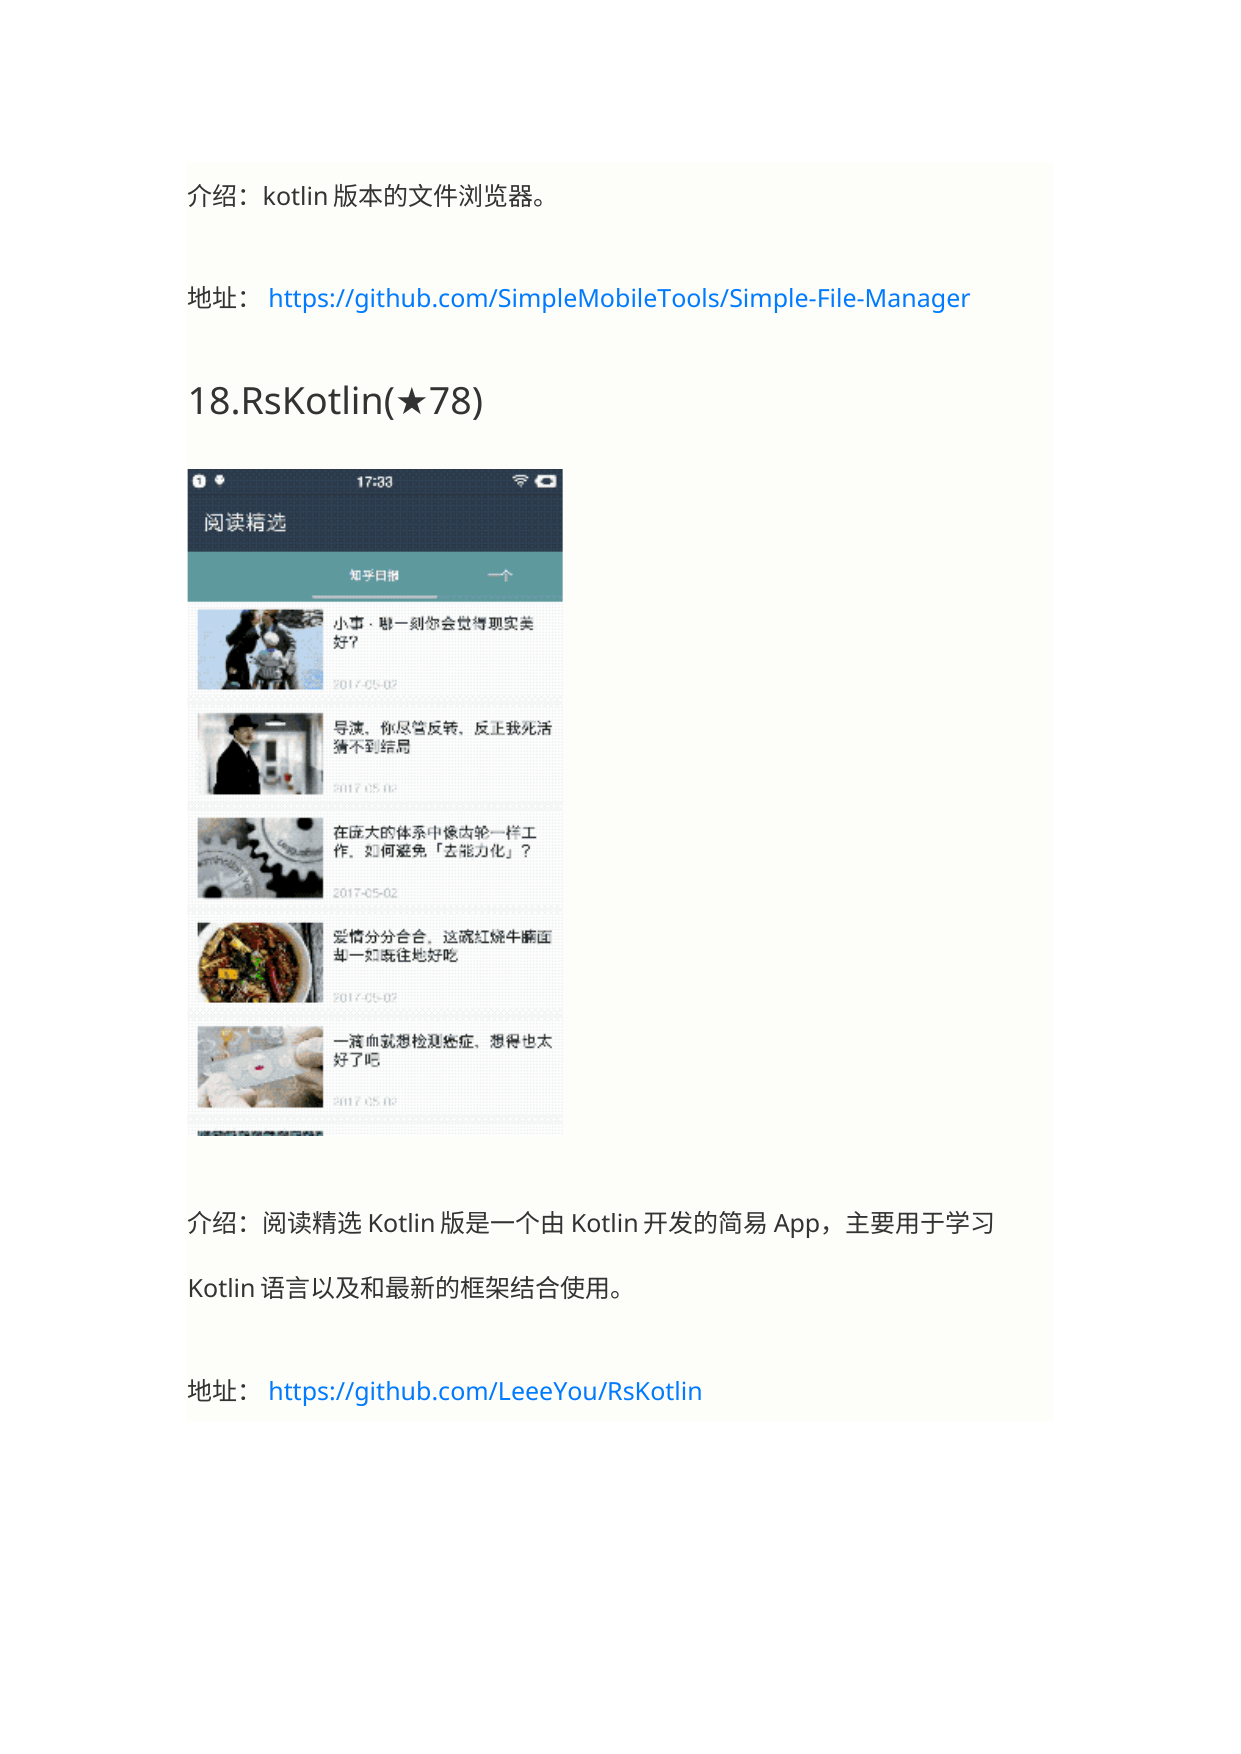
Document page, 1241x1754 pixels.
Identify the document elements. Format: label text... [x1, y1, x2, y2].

text 介绍：阅读精选Kotlin版是一个由Kotlin开发的简易App，主要用于学习Kotlin语言以及和最新的框架结合使用。 [187, 1189, 1053, 1319]
subtitle 18.RsKotlin(★78) [187, 367, 1053, 432]
picture [187, 469, 563, 1136]
text 地址： https://github.com/SimpleMobileTools/Simple-File-Manager [187, 264, 1053, 329]
text 地址： https://github.com/LeeeYou/RsKotlin [187, 1357, 1053, 1422]
text 介绍：kotlin版本的文件浏览器。 [187, 162, 1053, 227]
